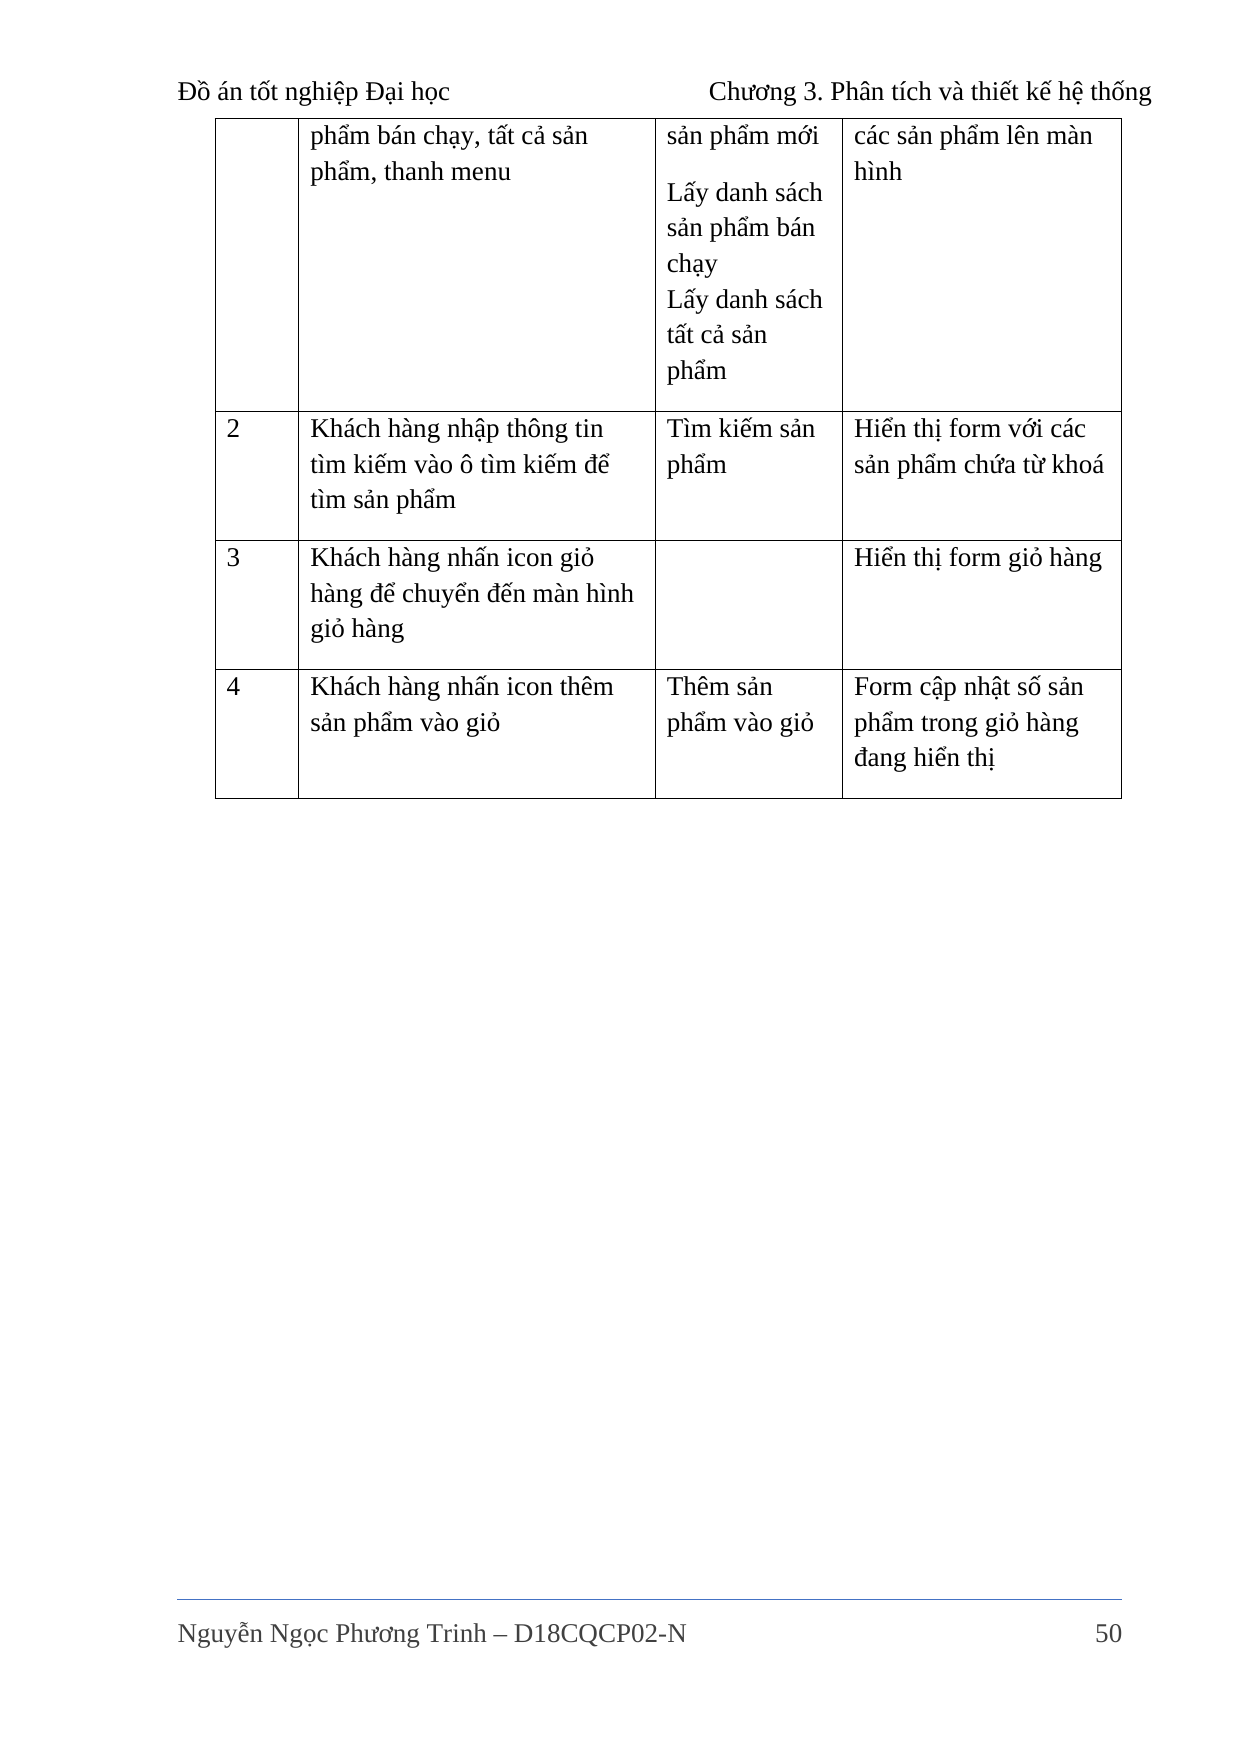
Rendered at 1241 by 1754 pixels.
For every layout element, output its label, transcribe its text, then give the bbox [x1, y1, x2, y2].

table_cell Tìm kiếm sản phẩm [656, 412, 842, 540]
table_cell Form cập nhật số sản phẩm trong giỏ hàng đang hiển thị [843, 670, 1121, 798]
table_cell [656, 541, 842, 669]
table_cell 2 [216, 412, 298, 540]
table_cell Khách hàng nhập thông tin tìm kiếm vào ô tìm kiếm để tìm sản phẩm [299, 412, 655, 540]
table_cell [656, 119, 842, 411]
table_cell Khách hàng nhấn icon giỏ hàng để chuyển đến màn hình giỏ hàng [299, 541, 655, 669]
table_cell 1 [216, 119, 298, 411]
table_cell Khách hàng nhấn icon thêm sản phẩm vào giỏ [299, 670, 655, 798]
table_cell Hiển thị form với các sản phẩm chứa từ khoá [843, 412, 1121, 540]
table_cell 4 [216, 670, 298, 798]
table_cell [843, 119, 1121, 411]
table_cell Thêm sản phẩm vào giỏ [656, 670, 842, 798]
table_cell 3 [216, 541, 298, 669]
table_cell Hiển thị form giỏ hàng [843, 541, 1121, 669]
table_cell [299, 119, 655, 411]
